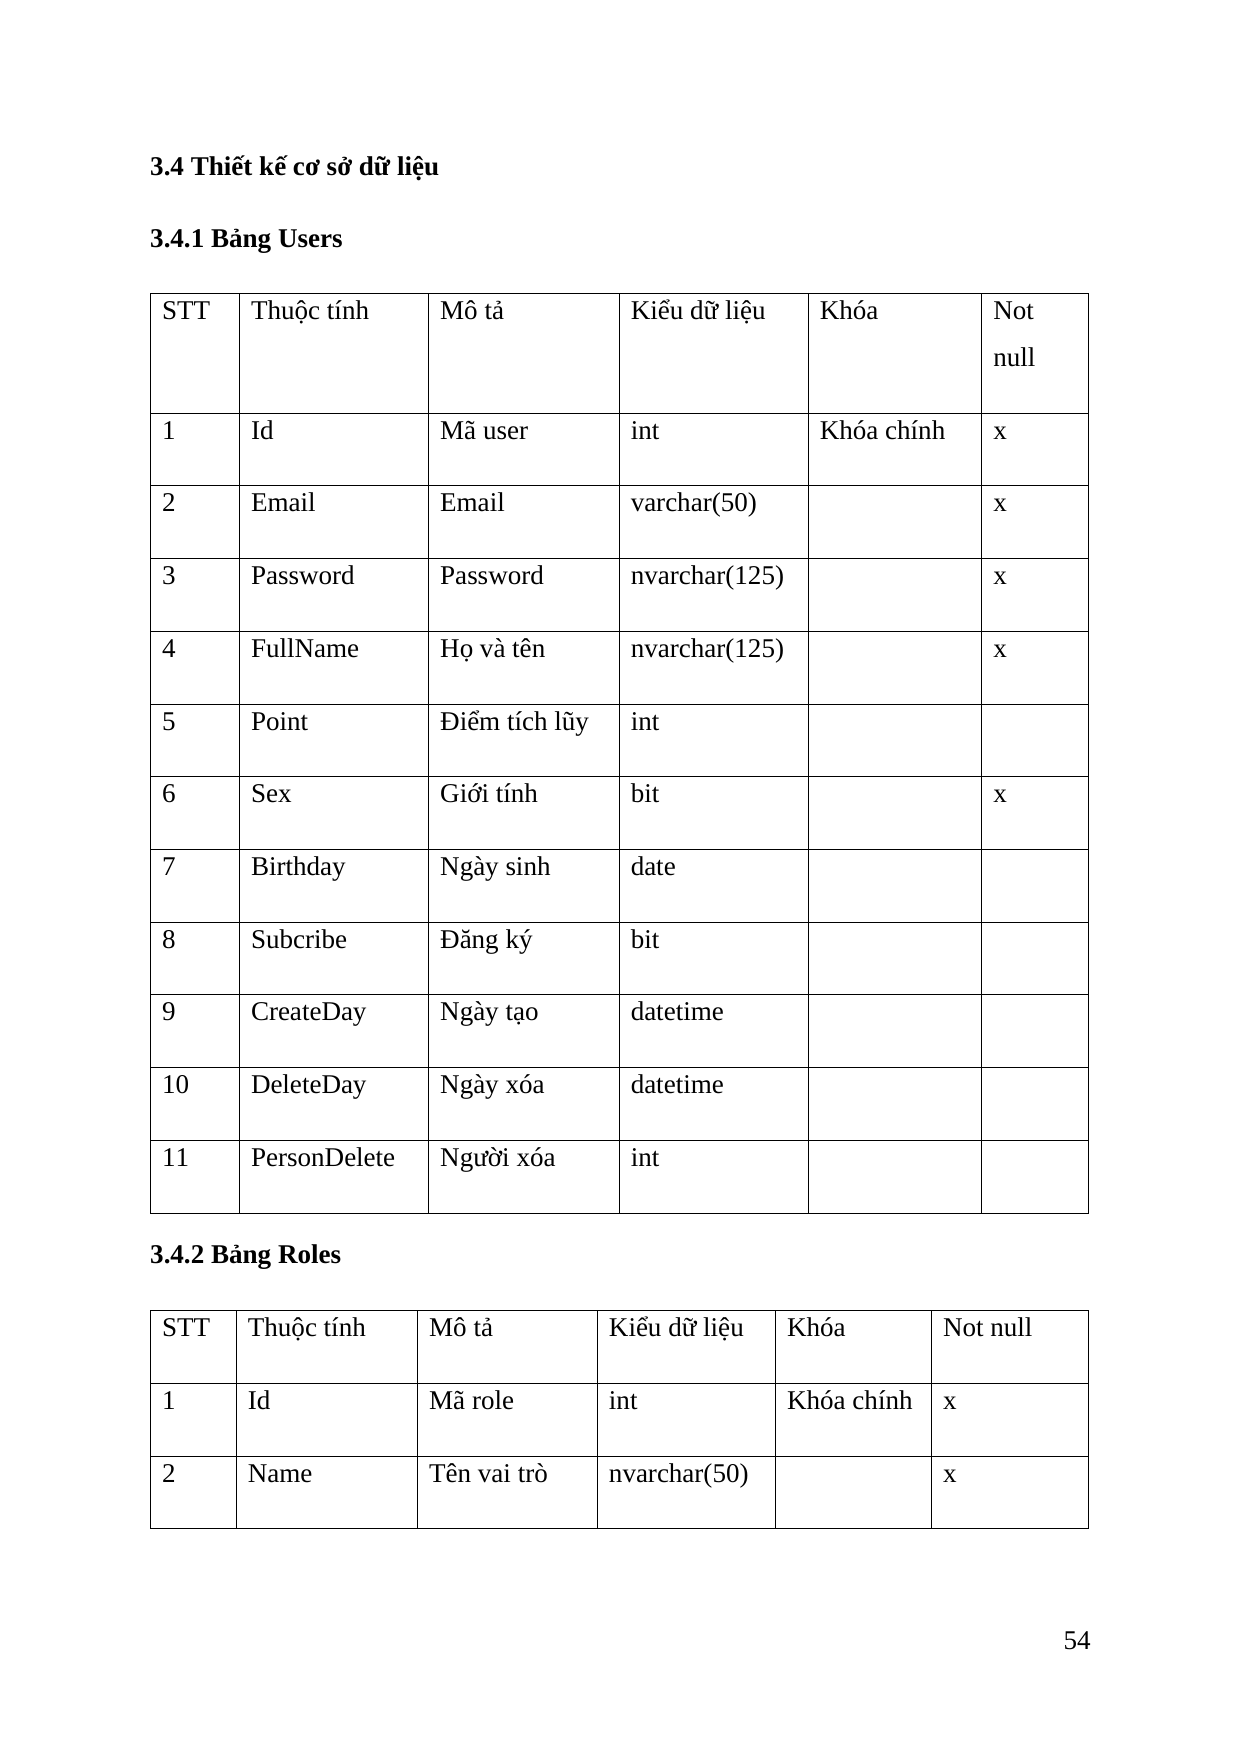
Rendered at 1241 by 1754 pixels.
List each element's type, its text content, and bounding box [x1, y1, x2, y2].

table_cell 3 [151, 559, 239, 631]
table_cell Giới tính [429, 777, 619, 849]
table_cell bit [620, 777, 808, 849]
table_header Thuộc tính [237, 1311, 417, 1383]
table_cell PersonDelete [240, 1141, 428, 1212]
table_cell Birthday [240, 850, 428, 922]
table_cell Email [429, 486, 619, 558]
table_header Not null [932, 1311, 1088, 1383]
table_cell Khóa chính [809, 414, 981, 485]
table_cell 6 [151, 777, 239, 849]
table_cell x [932, 1457, 1088, 1528]
table_cell Họ và tên [429, 632, 619, 703]
table_cell Point [240, 705, 428, 776]
table_cell 8 [151, 923, 239, 994]
table_header Kiểu dữ liệu [620, 294, 808, 413]
subtitle 3.4 Thiết kế cơ sở dữ liệu [150, 150, 1090, 181]
table_cell [776, 1457, 931, 1528]
table_cell [809, 559, 981, 631]
table_cell Id [237, 1384, 417, 1456]
table_cell [809, 705, 981, 776]
table_cell [809, 850, 981, 922]
table_cell Người xóa [429, 1141, 619, 1212]
table_cell Subcribe [240, 923, 428, 994]
table_cell Password [240, 559, 428, 631]
table_cell Mã user [429, 414, 619, 485]
table_cell [809, 777, 981, 849]
table_cell 11 [151, 1141, 239, 1212]
table_cell [982, 995, 1088, 1067]
table_header STT [151, 294, 239, 413]
table_header Not null [982, 294, 1088, 413]
table_cell 9 [151, 995, 239, 1067]
table_cell Email [240, 486, 428, 558]
table_cell varchar(50) [620, 486, 808, 558]
subtitle 3.4.1 Bảng Users [150, 222, 1090, 253]
table_cell Mã role [418, 1384, 597, 1456]
table_cell Id [240, 414, 428, 485]
table_cell Tên vai trò [418, 1457, 597, 1528]
table_cell int [620, 1141, 808, 1212]
table_cell 1 [151, 414, 239, 485]
table_cell x [982, 559, 1088, 631]
table_cell Ngày sinh [429, 850, 619, 922]
table_cell 2 [151, 486, 239, 558]
table_cell int [620, 705, 808, 776]
table_cell [982, 923, 1088, 994]
table_cell Ngày xóa [429, 1068, 619, 1140]
table_cell 7 [151, 850, 239, 922]
table_cell [809, 923, 981, 994]
table_cell [809, 995, 981, 1067]
table_header Mô tả [429, 294, 619, 413]
table_cell Điểm tích lũy [429, 705, 619, 776]
table_header Thuộc tính [240, 294, 428, 413]
table_cell [809, 486, 981, 558]
table_cell 1 [151, 1384, 236, 1456]
table_cell bit [620, 923, 808, 994]
table_cell Sex [240, 777, 428, 849]
table_cell [982, 1068, 1088, 1140]
table_cell FullName [240, 632, 428, 703]
table_cell Name [237, 1457, 417, 1528]
table_header Khóa [776, 1311, 931, 1383]
table_cell 5 [151, 705, 239, 776]
table_cell datetime [620, 995, 808, 1067]
table_cell [809, 632, 981, 703]
table_cell datetime [620, 1068, 808, 1140]
table_cell [809, 1141, 981, 1212]
table_cell Password [429, 559, 619, 631]
table_cell [982, 850, 1088, 922]
table_cell x [982, 777, 1088, 849]
table_cell x [982, 486, 1088, 558]
table_cell nvarchar(125) [620, 632, 808, 703]
table_cell date [620, 850, 808, 922]
table_cell nvarchar(50) [598, 1457, 775, 1528]
table_cell int [620, 414, 808, 485]
table_cell 10 [151, 1068, 239, 1140]
table_cell nvarchar(125) [620, 559, 808, 631]
table_cell [982, 1141, 1088, 1212]
table_header Khóa [809, 294, 981, 413]
table_cell [982, 705, 1088, 776]
table_cell x [982, 414, 1088, 485]
table_cell 2 [151, 1457, 236, 1528]
table_cell [809, 1068, 981, 1140]
table_header STT [151, 1311, 236, 1383]
table_cell Khóa chính [776, 1384, 931, 1456]
table_header Mô tả [418, 1311, 597, 1383]
table_cell Ngày tạo [429, 995, 619, 1067]
table_cell DeleteDay [240, 1068, 428, 1140]
table_cell x [982, 632, 1088, 703]
table_cell Đăng ký [429, 923, 619, 994]
table_header Kiểu dữ liệu [598, 1311, 775, 1383]
subtitle 3.4.2 Bảng Roles [150, 1238, 1090, 1270]
table_cell CreateDay [240, 995, 428, 1067]
table_cell int [598, 1384, 775, 1456]
table_cell x [932, 1384, 1088, 1456]
table_cell 4 [151, 632, 239, 703]
